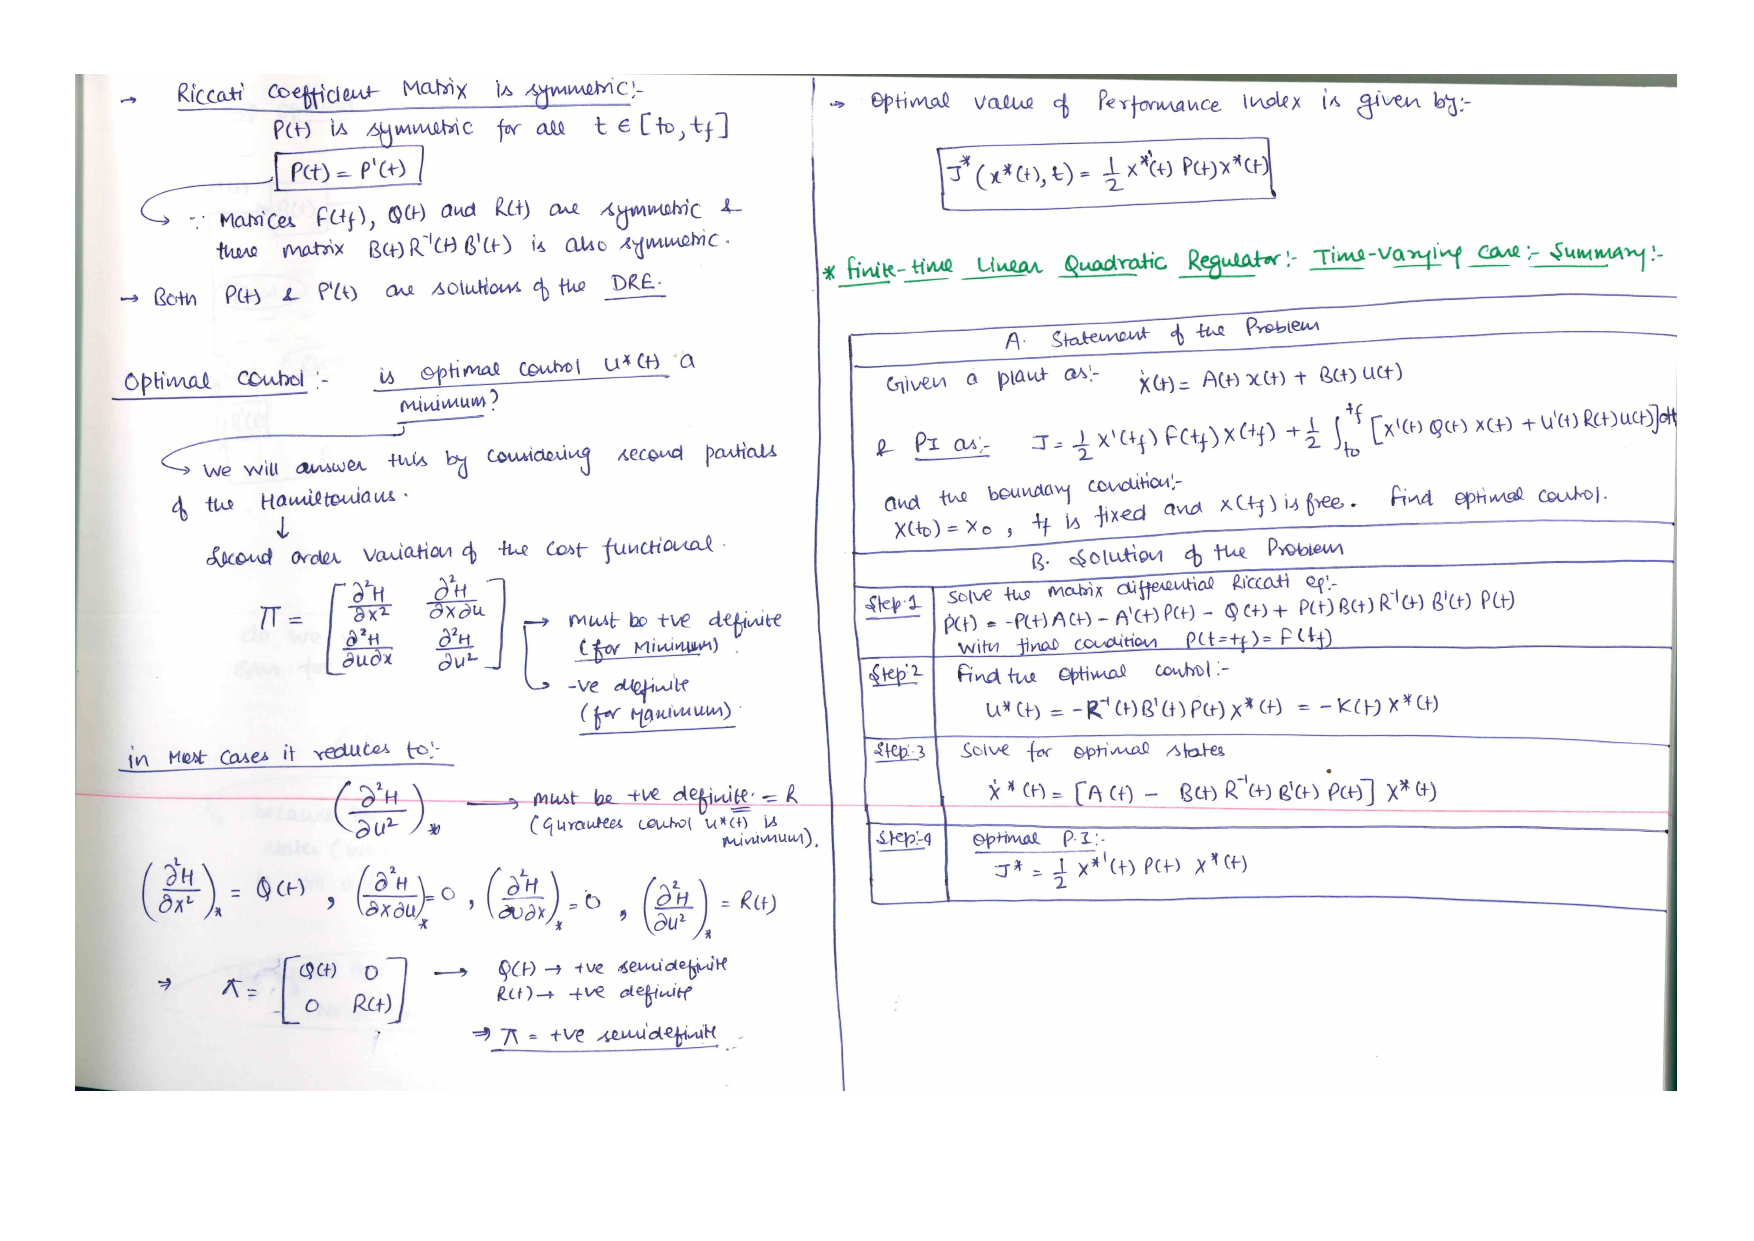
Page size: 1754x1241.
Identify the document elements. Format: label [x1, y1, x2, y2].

picture [75, 74, 1677, 1091]
